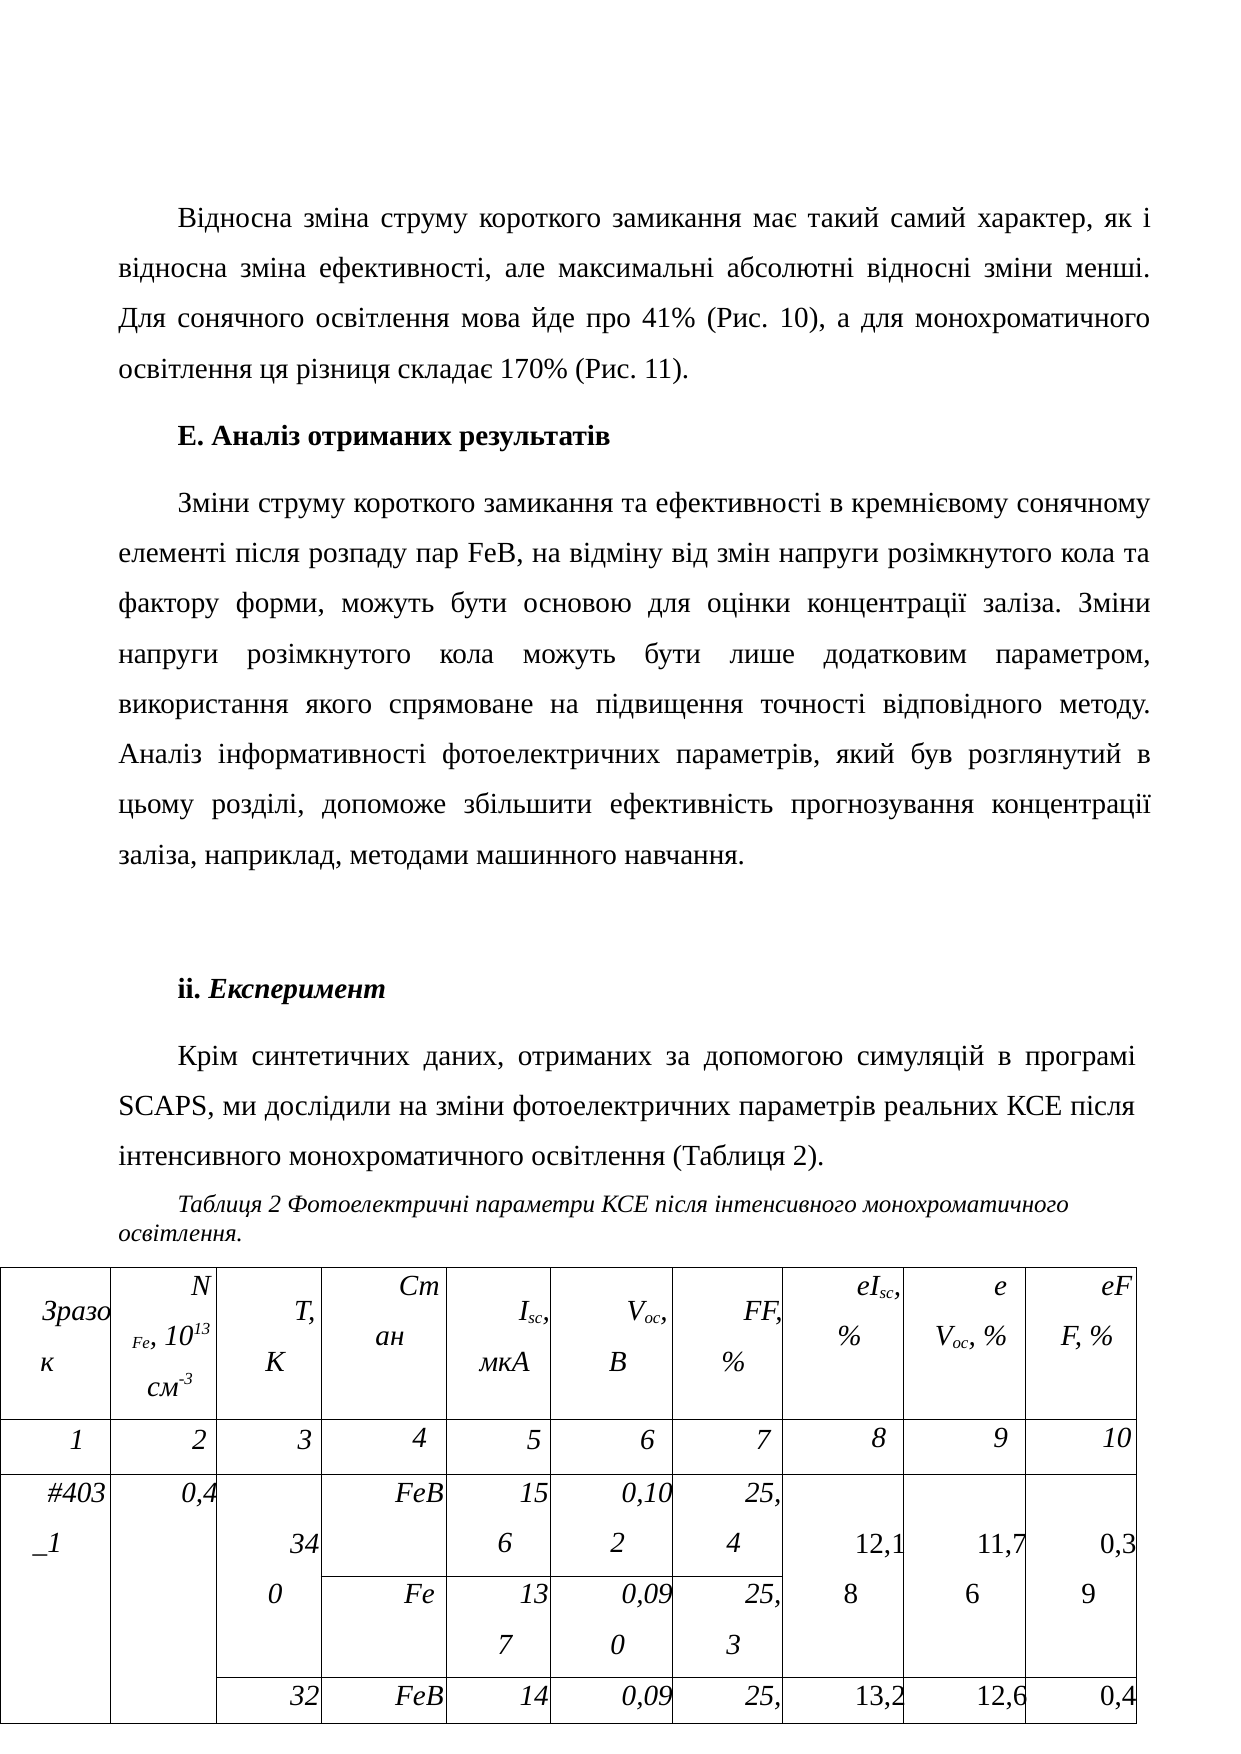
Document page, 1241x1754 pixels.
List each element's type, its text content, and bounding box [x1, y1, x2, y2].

table_cell 25,1 [673, 1678, 782, 1723]
table_header Стан [322, 1268, 446, 1419]
text E. Аналіз отриманих результатів [118, 418, 1152, 451]
table_cell 11,76 [904, 1475, 1025, 1677]
table_cell FeB [322, 1475, 446, 1576]
table_cell 0,39 [1026, 1475, 1136, 1677]
table_cell 143 [447, 1678, 550, 1723]
text Крім синтетичних даних, отриманих за допомогою симуляцій в програмі SCAPS, ми дослідили на зміни фотоелектричних параметрів реальних КСЕ після інтенсивного монохроматичного освітлення (Таблиця 2). [118, 1038, 1137, 1172]
table_cell 1 [1, 1420, 110, 1474]
table_cell 0,4 [111, 1475, 216, 1723]
table_cell 7 [673, 1420, 782, 1474]
table_header FF, % [673, 1268, 782, 1419]
table_cell 0,090 [551, 1577, 672, 1677]
table_cell 12,18 [783, 1475, 903, 1677]
table_cell #403_1 [1, 1475, 110, 1723]
table_header T, K [217, 1268, 321, 1419]
table_cell 13,29 [783, 1678, 903, 1723]
table_header NFe, 1013 см-3 [111, 1268, 216, 1419]
table_cell 0,095 [551, 1678, 672, 1723]
table_cell 3 [217, 1420, 321, 1474]
table_cell 4 [322, 1420, 446, 1474]
table_cell 156 [447, 1475, 550, 1576]
table_cell 0,102 [551, 1475, 672, 1576]
table_cell 8 [783, 1420, 903, 1474]
table_cell 2 [111, 1420, 216, 1474]
table_cell 320 [217, 1678, 321, 1723]
table_cell FeB [322, 1678, 446, 1723]
table_cell 9 [904, 1420, 1025, 1474]
text Відносна зміна струму короткого замикання має такий самий характер, як і відносна зміна ефективності, але максимальні абсолютні відносні зміни менші. Для сонячного освітлення мова йде про 41% (Рис. 10), а для монохроматичного освітлення ця різниця складає 170% (Рис. 11). [118, 200, 1152, 384]
table_cell 5 [447, 1420, 550, 1474]
table_cell 0,40 [1026, 1678, 1136, 1723]
table_cell 137 [447, 1577, 550, 1677]
table_header Isc, мкА [447, 1268, 550, 1419]
table_cell 6 [551, 1420, 672, 1474]
table_cell 340 [217, 1475, 321, 1677]
text Зміни струму короткого замикання та ефективності в кремнієвому сонячному елементі після розпаду пар FeB, на відміну від змін напруги розімкнутого кола та фактору форми, можуть бути основою для оцінки концентрації заліза. Зміни напруги розімкнутого кола можуть бути лише додатковим параметром, використання якого спрямоване на підвищення точності відповідного методу. Аналіз інформативності фотоелектричних параметрів, який був розглянутий в цьому розділі, допоможе збільшити ефективність прогнозування концентрації заліза, наприклад, методами машинного навчання. [118, 485, 1152, 871]
table_header eVoc, % [904, 1268, 1025, 1419]
table_header Voc, В [551, 1268, 672, 1419]
text Таблиця 2 Фотоелектричні параметри КСЕ після інтенсивного монохроматичного освітлення. [118, 1189, 1152, 1246]
table_header Зразок [1, 1268, 110, 1419]
table_header eFF, % [1026, 1268, 1136, 1419]
table_cell 12,63 [904, 1678, 1025, 1723]
table_cell 25,4 [673, 1475, 782, 1576]
text ii. Експеримент [118, 971, 1152, 1004]
table_cell 25,3 [673, 1577, 782, 1677]
table_cell 10 [1026, 1420, 1136, 1474]
table_cell Fe [322, 1577, 446, 1677]
table_header eIsc, % [783, 1268, 903, 1419]
